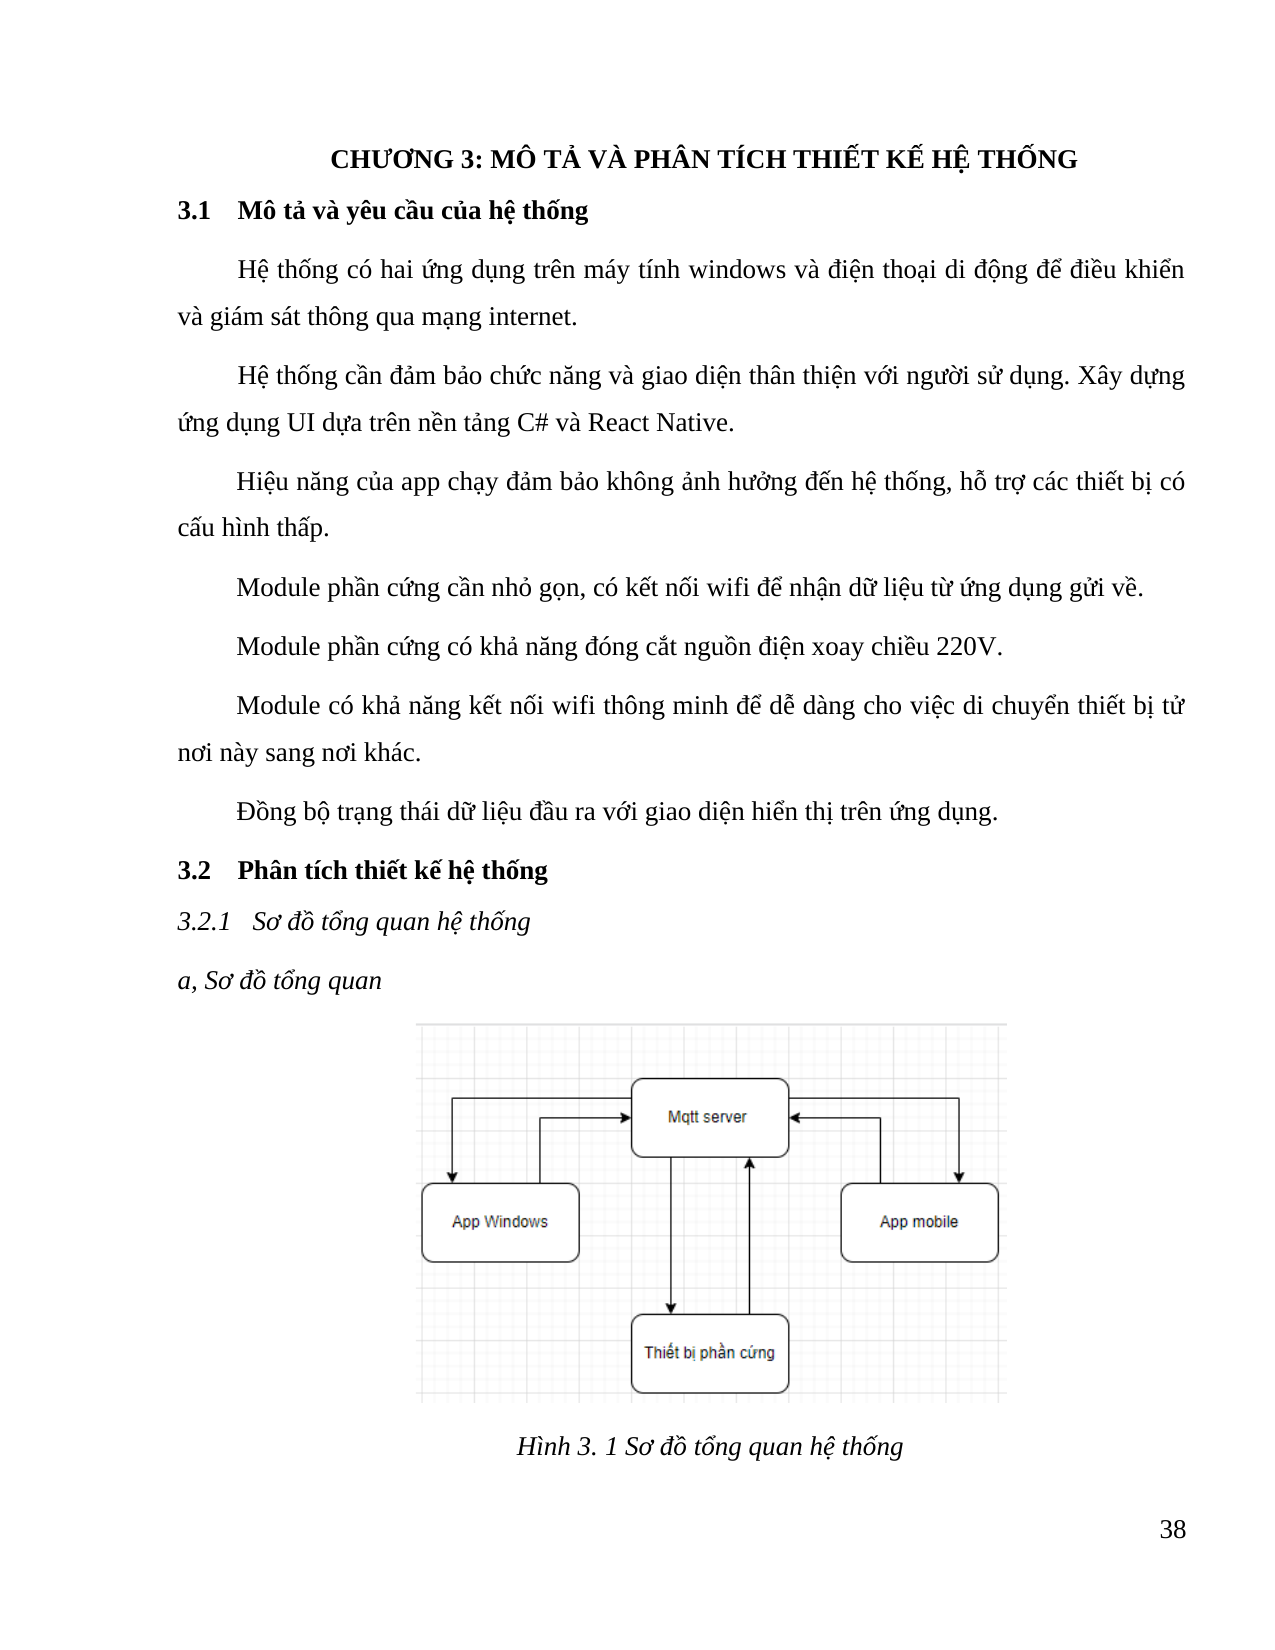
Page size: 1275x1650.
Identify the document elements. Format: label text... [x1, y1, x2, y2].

subtitle CHƯƠNG 3: MÔ TẢ VÀ PHÂN TÍCH THIẾT KẾ HỆ THỐNG [222, 143, 1186, 174]
text Đồng bộ trạng thái dữ liệu đầu ra với giao diện hiển thị trên ứng dụng. [177, 795, 1186, 826]
text Hệ thống có hai ứng dụng trên máy tính windows và điện thoại di động để điều khiển và giám sát thông qua mạng internet. [177, 253, 1186, 331]
subtitle Sơ đồ tổng quan hệ thống [177, 905, 1186, 936]
text Hình 3. 1 Sơ đồ tổng quan hệ thống [177, 1430, 1186, 1461]
text a, Sơ đồ tổng quan [177, 964, 1186, 995]
subtitle Phân tích thiết kế hệ thống [177, 854, 1186, 885]
subtitle Mô tả và yêu cầu của hệ thống [177, 194, 1186, 225]
picture [415, 1023, 1007, 1403]
text Module phần cứng có khả năng đóng cắt nguồn điện xoay chiều 220V. [177, 630, 1186, 661]
text Hiệu năng của app chạy đảm bảo không ảnh hưởng đến hệ thống, hỗ trợ các thiết bị có cấu hình thấp. [177, 465, 1186, 543]
text Module có khả năng kết nối wifi thông minh để dễ dàng cho việc di chuyển thiết bị tử nơi này sang nơi khác. [177, 689, 1186, 767]
text Hệ thống cần đảm bảo chức năng và giao diện thân thiện với người sử dụng. Xây dựng ứng dụng UI dựa trên nền tảng C# và React Native. [177, 359, 1186, 437]
text Module phần cứng cần nhỏ gọn, có kết nối wifi để nhận dữ liệu từ ứng dụng gửi về. [177, 571, 1186, 602]
